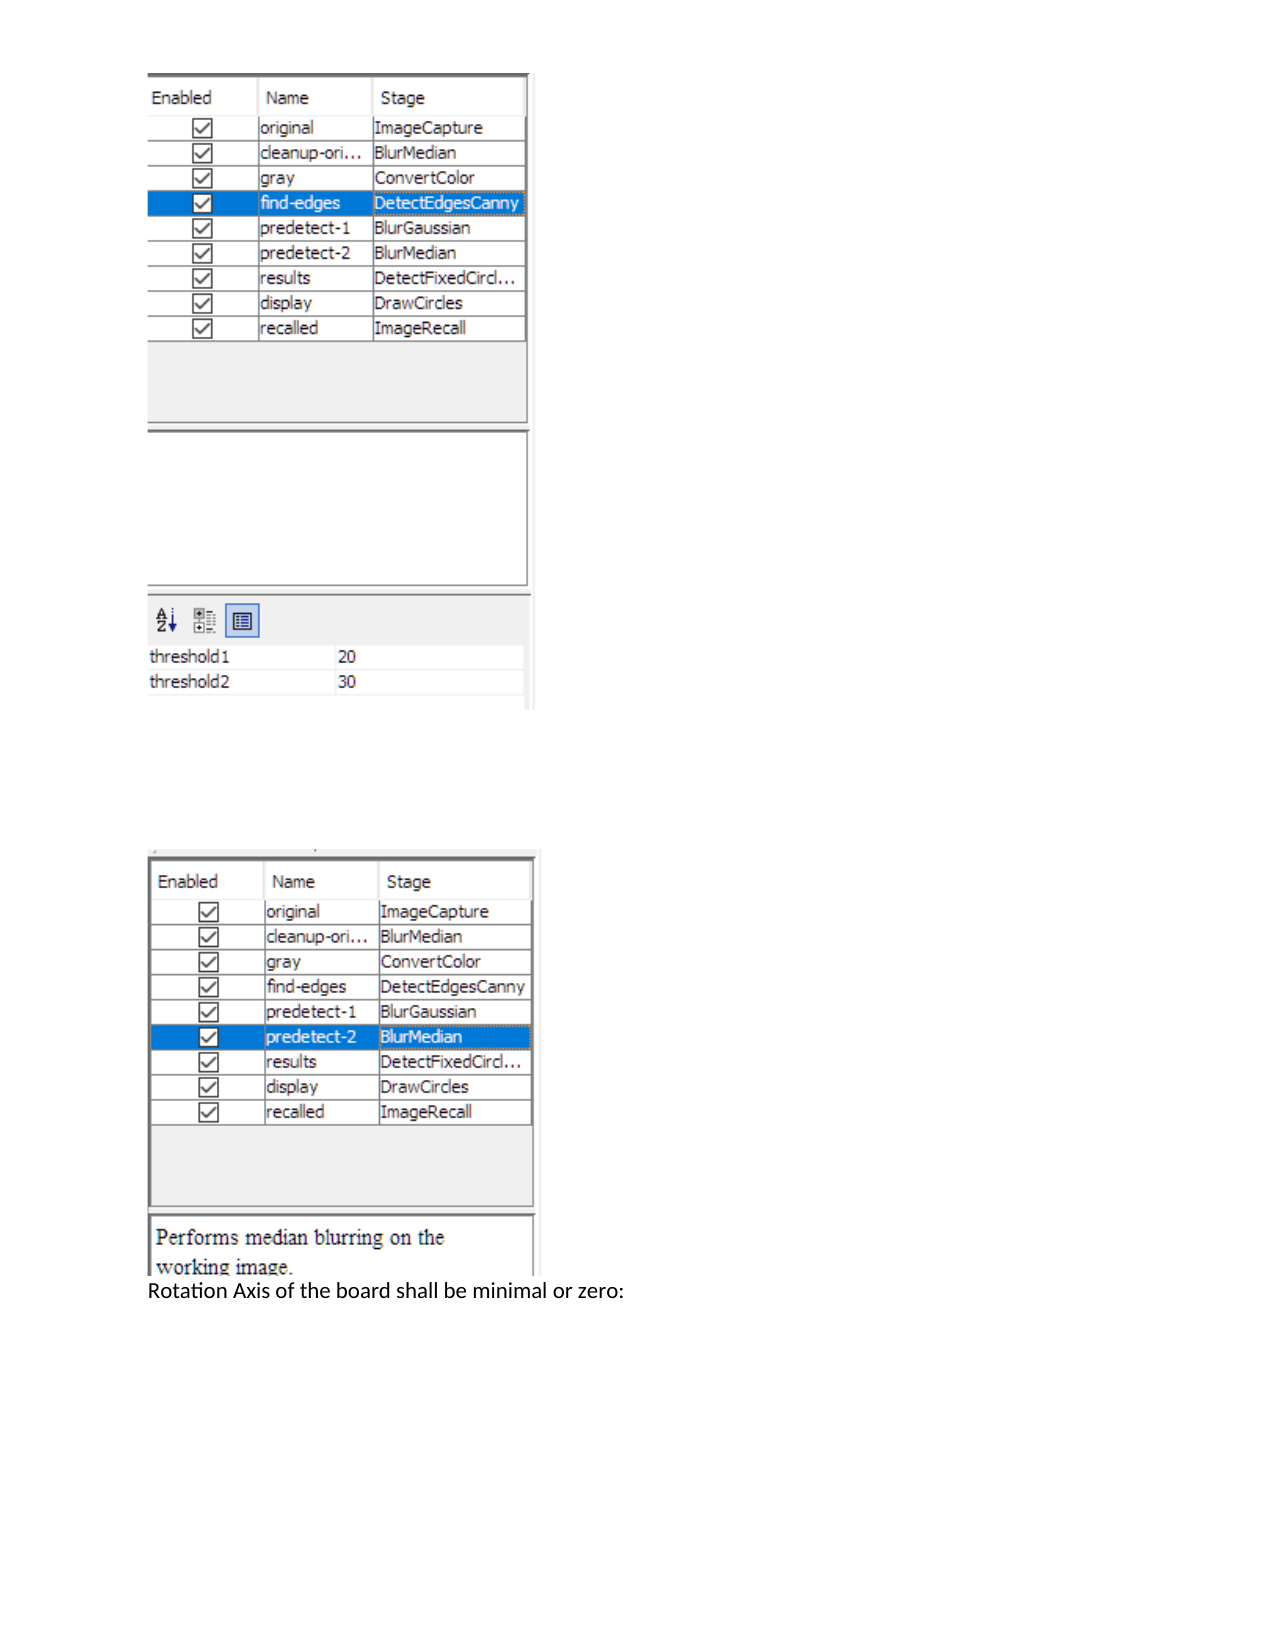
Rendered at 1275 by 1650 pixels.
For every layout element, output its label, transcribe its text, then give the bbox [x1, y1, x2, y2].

picture [147, 849, 542, 1276]
text Rotation Axis of the board shall be minimal or zero: [148, 1276, 1127, 1304]
picture [147, 73, 536, 710]
